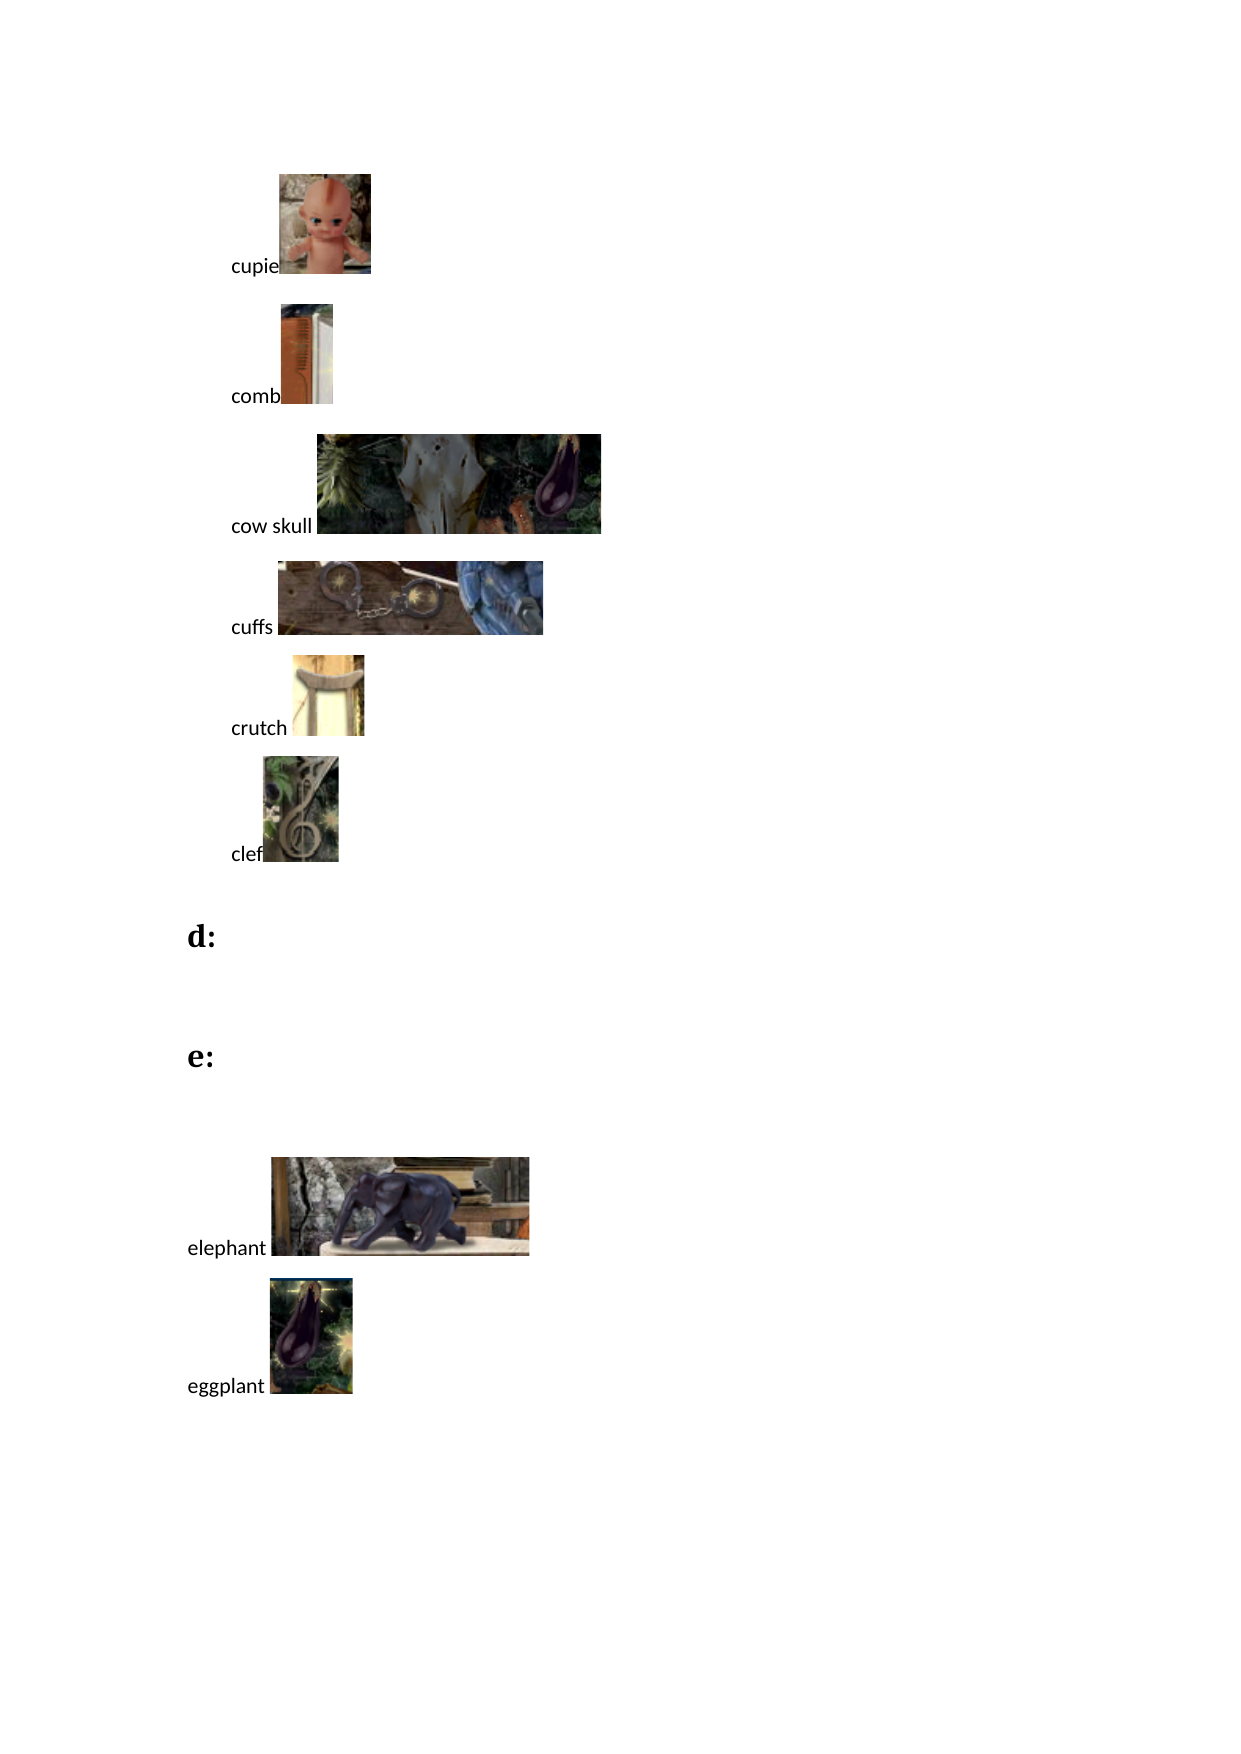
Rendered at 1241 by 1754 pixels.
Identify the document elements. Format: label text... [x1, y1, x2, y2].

text cuffs [187, 552, 1053, 649]
text cupie [187, 162, 1053, 292]
picture [271, 1157, 530, 1256]
picture [280, 304, 333, 404]
picture [292, 655, 365, 736]
text clef [187, 747, 1053, 877]
text elephant [187, 1144, 1053, 1274]
subtitle e: [187, 1024, 1053, 1089]
text comb [187, 292, 1053, 422]
text crutch [187, 649, 1053, 747]
picture [278, 561, 544, 635]
picture [279, 174, 371, 274]
text eggplant [187, 1274, 1053, 1404]
picture [317, 434, 602, 534]
picture [262, 756, 339, 862]
subtitle d: [187, 904, 1053, 969]
picture [269, 1278, 353, 1394]
